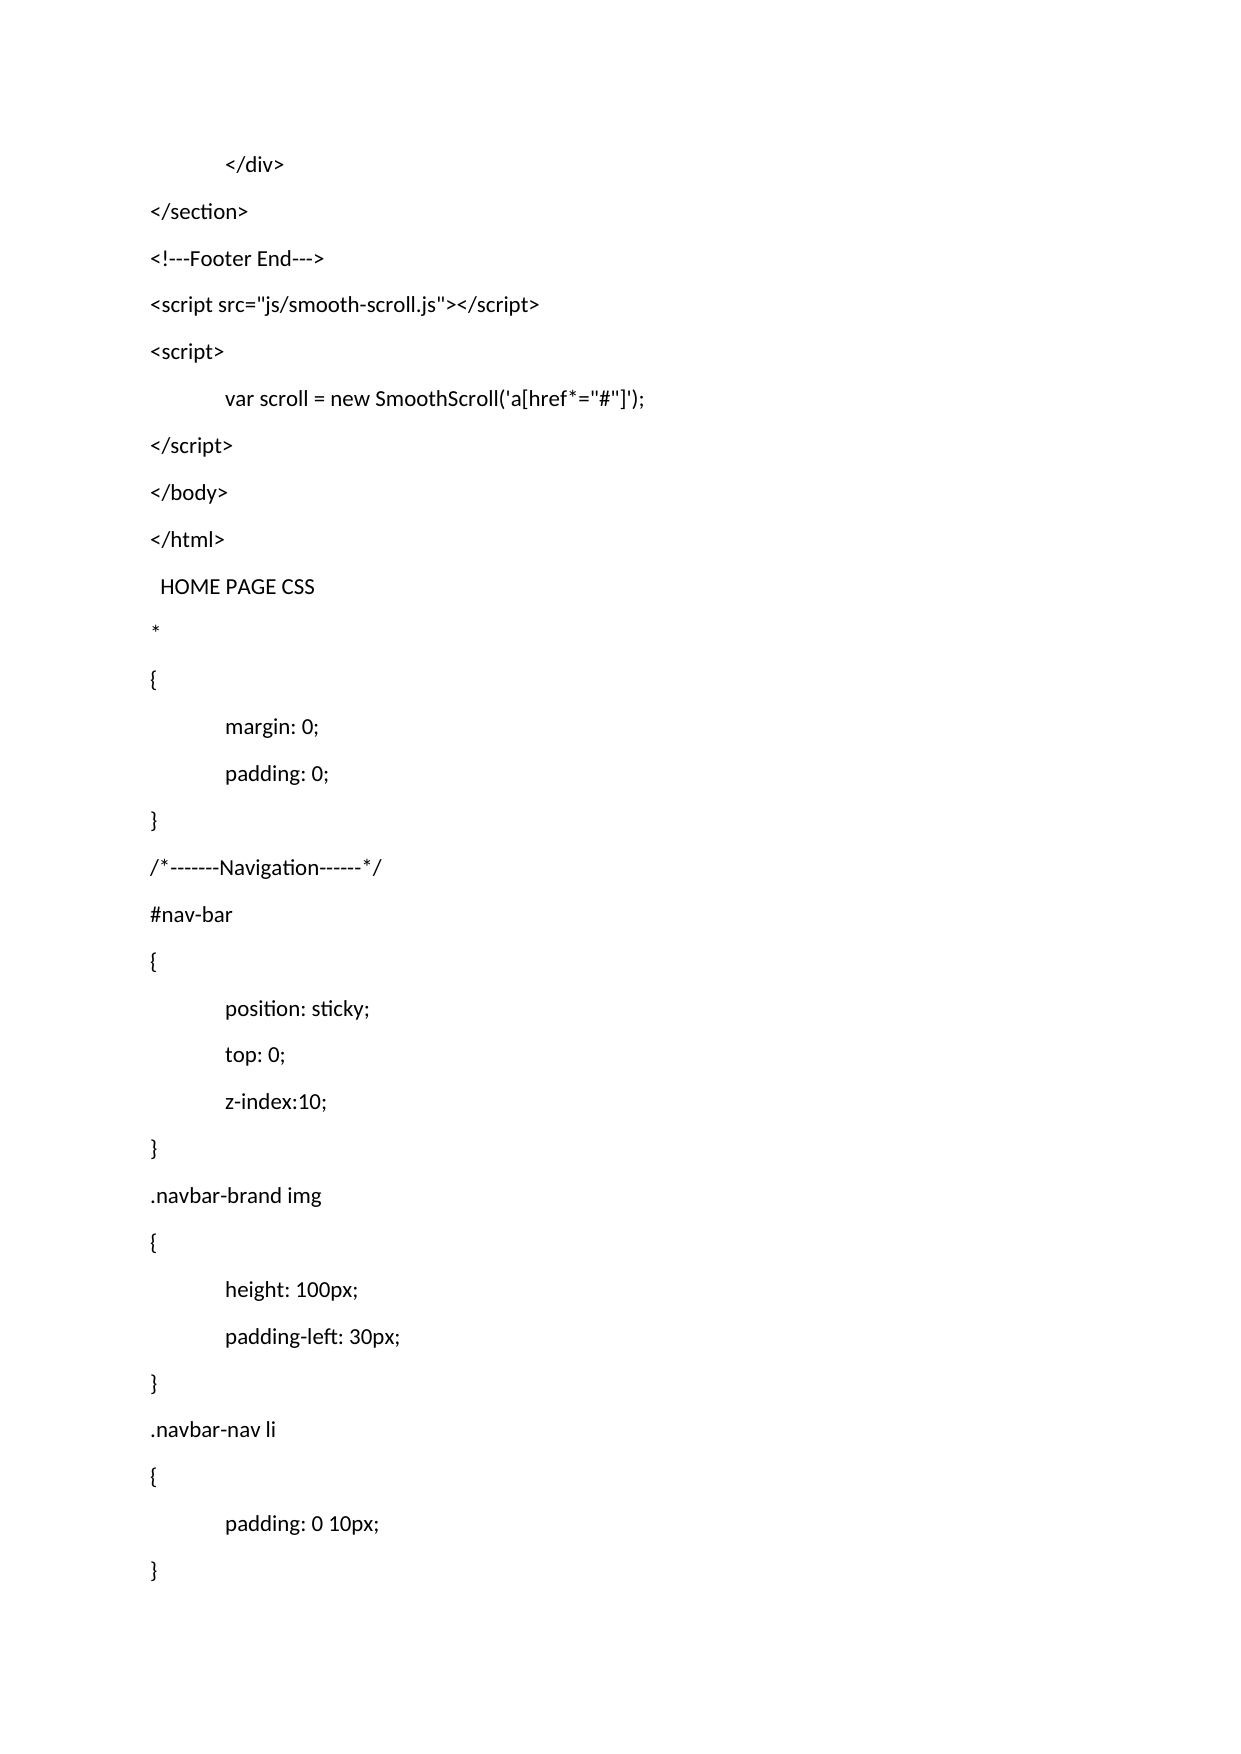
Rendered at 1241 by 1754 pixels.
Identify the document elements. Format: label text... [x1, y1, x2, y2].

text HOME PAGE CSS [150, 572, 1090, 600]
text <script> [150, 337, 1090, 366]
text { [150, 1462, 1090, 1491]
text padding-left: 30px; [150, 1322, 1090, 1350]
text </html> [150, 525, 1090, 553]
text </script> [150, 431, 1090, 459]
text margin: 0; [150, 712, 1090, 741]
text </div> [150, 150, 1090, 178]
text <!---Footer End---> [150, 244, 1090, 272]
text z-index:10; [150, 1087, 1090, 1116]
text } [150, 1369, 1090, 1397]
text .navbar-brand img [150, 1181, 1090, 1209]
text padding: 0 10px; [150, 1509, 1090, 1537]
text padding: 0; [150, 759, 1090, 787]
text } [150, 1556, 1090, 1584]
text { [150, 666, 1090, 694]
text } [150, 806, 1090, 834]
text * [150, 619, 1090, 647]
text } [150, 1134, 1090, 1162]
text { [150, 947, 1090, 975]
text top: 0; [150, 1041, 1090, 1069]
text </body> [150, 478, 1090, 506]
text <script src="js/smooth-scroll.js"></script> [150, 291, 1090, 319]
text position: sticky; [150, 994, 1090, 1022]
text var scroll = new SmoothScroll('a[href*="#"]'); [150, 384, 1090, 412]
text .navbar-nav li [150, 1416, 1090, 1444]
text /*-------Navigation------*/ [150, 853, 1090, 881]
text { [150, 1228, 1090, 1256]
text height: 100px; [150, 1275, 1090, 1303]
text #nav-bar [150, 900, 1090, 928]
text </section> [150, 197, 1090, 225]
